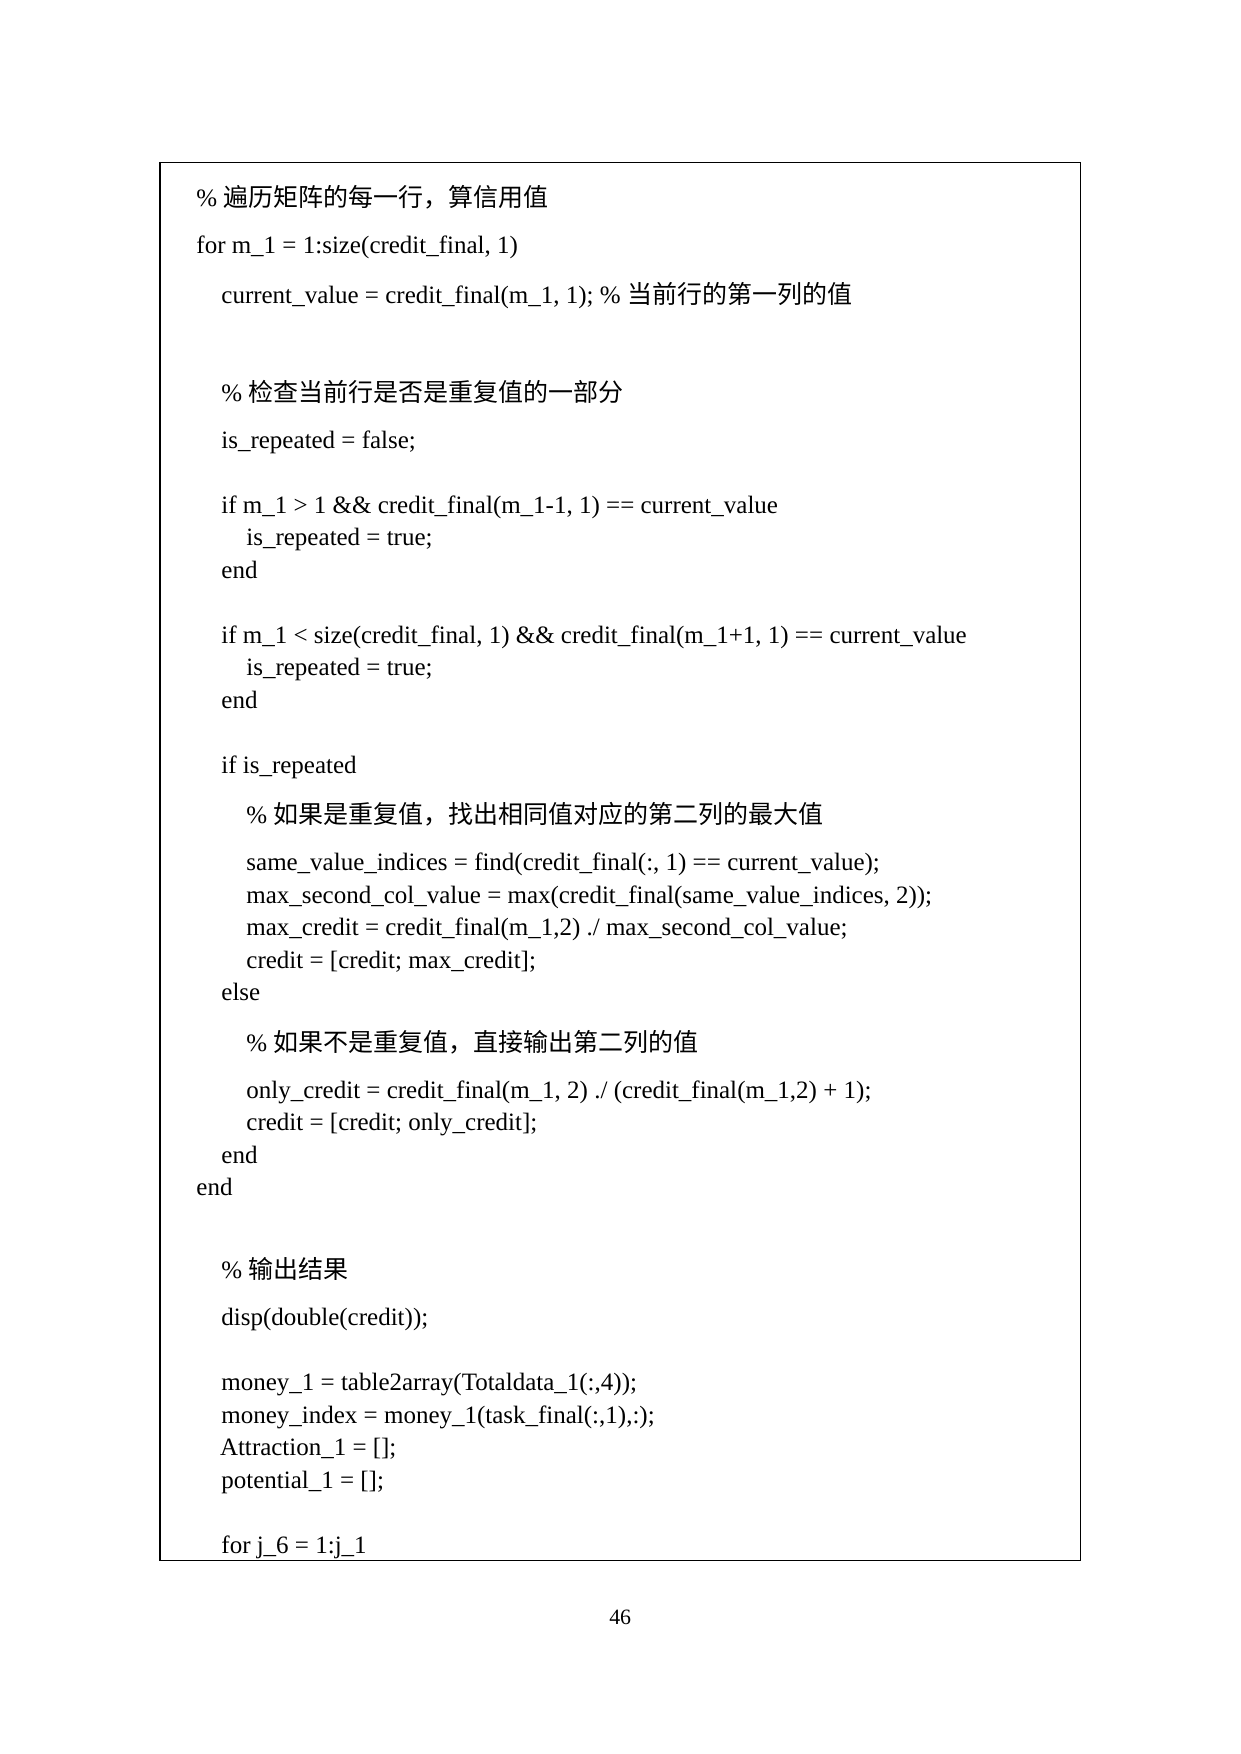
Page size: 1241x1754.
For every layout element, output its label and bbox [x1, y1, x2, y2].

table_cell [161, 163, 1080, 1560]
